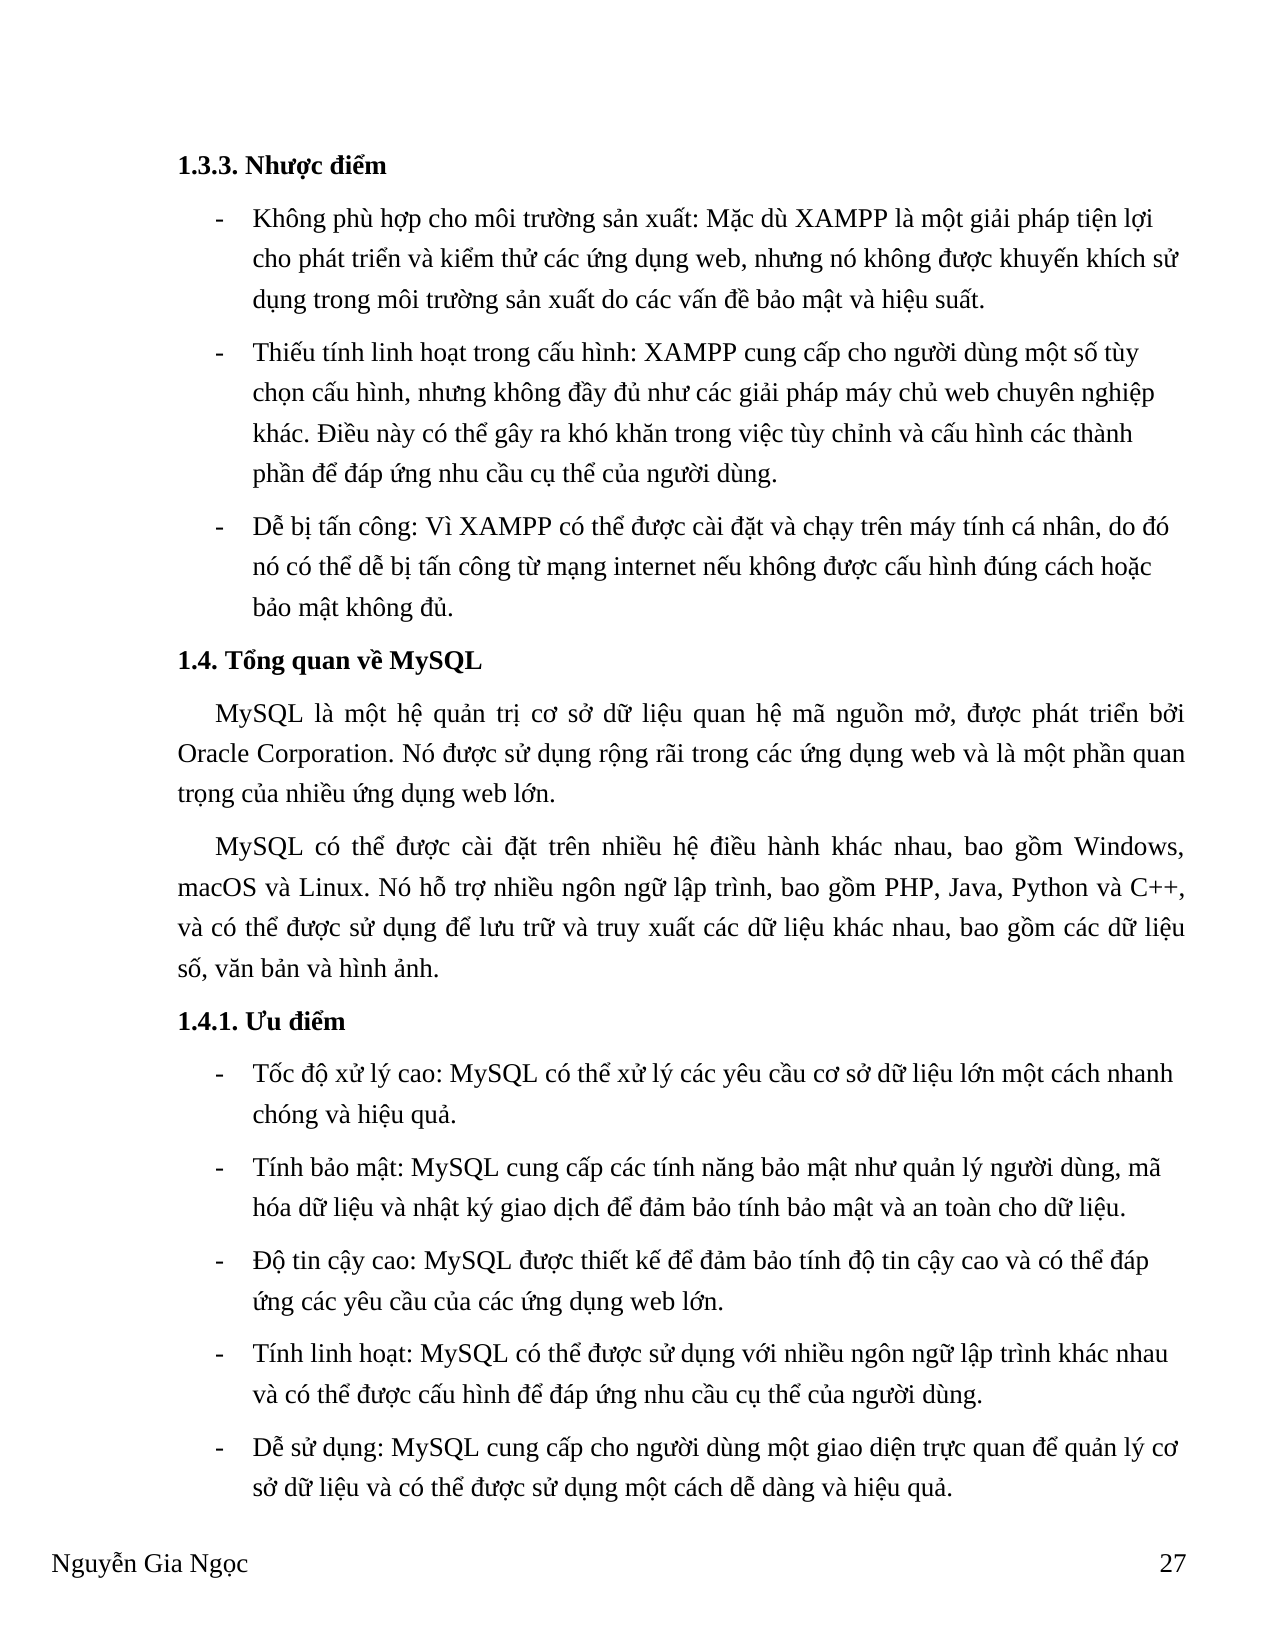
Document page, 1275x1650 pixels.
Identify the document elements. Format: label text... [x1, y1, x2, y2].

list Độ tin cậy cao: MySQL được thiết kế để đảm bảo tính độ tin cậy cao và có thể đáp ứng các yêu cầu của các ứng dụng web lớn. [215, 1244, 1186, 1316]
list Tính linh hoạt: MySQL có thể được sử dụng với nhiều ngôn ngữ lập trình khác nhau và có thể được cấu hình để đáp ứng nhu cầu cụ thể của người dùng. [215, 1338, 1186, 1409]
list Tính bảo mật: MySQL cung cấp các tính năng bảo mật như quản lý người dùng, mã hóa dữ liệu và nhật ký giao dịch để đảm bảo tính bảo mật và an toàn cho dữ liệu. [215, 1151, 1186, 1222]
text MySQL có thể được cài đặt trên nhiều hệ điều hành khác nhau, bao gồm Windows, macOS và Linux. Nó hỗ trợ nhiều ngôn ngữ lập trình, bao gồm PHP, Java, Python và C++, và có thể được sử dụng để lưu trữ và truy xuất các dữ liệu khác nhau, bao gồm các dữ liệu số, văn bản và hình ảnh. [177, 831, 1186, 983]
list Dễ sử dụng: MySQL cung cấp cho người dùng một giao diện trực quan để quản lý cơ sở dữ liệu và có thể được sử dụng một cách dễ dàng và hiệu quả. [215, 1431, 1186, 1502]
list Thiếu tính linh hoạt trong cấu hình: XAMPP cung cấp cho người dùng một số tùy chọn cấu hình, nhưng không đầy đủ như các giải pháp máy chủ web chuyên nghiệp khác. Điều này có thể gây ra khó khăn trong việc tùy chỉnh và cấu hình các thành phần để đáp ứng nhu cầu cụ thể của người dùng. [215, 336, 1186, 488]
text MySQL là một hệ quản trị cơ sở dữ liệu quan hệ mã nguồn mở, được phát triển bởi Oracle Corporation. Nó được sử dụng rộng rãi trong các ứng dụng web và là một phần quan trọng của nhiều ứng dụng web lớn. [177, 697, 1186, 809]
text Ưu điểm [177, 1005, 1186, 1036]
list Dễ bị tấn công: Vì XAMPP có thể được cài đặt và chạy trên máy tính cá nhân, do đó nó có thể dễ bị tấn công từ mạng internet nếu không được cấu hình đúng cách hoặc bảo mật không đủ. [215, 510, 1186, 622]
list Tốc độ xử lý cao: MySQL có thể xử lý các yêu cầu cơ sở dữ liệu lớn một cách nhanh chóng và hiệu quả. [215, 1058, 1186, 1129]
text Tổng quan về MySQL [177, 644, 1186, 675]
list Không phù hợp cho môi trường sản xuất: Mặc dù XAMPP là một giải pháp tiện lợi cho phát triển và kiểm thử các ứng dụng web, nhưng nó không được khuyến khích sử dụng trong môi trường sản xuất do các vấn đề bảo mật và hiệu suất. [215, 202, 1186, 314]
text Nhược điểm [177, 149, 1186, 180]
